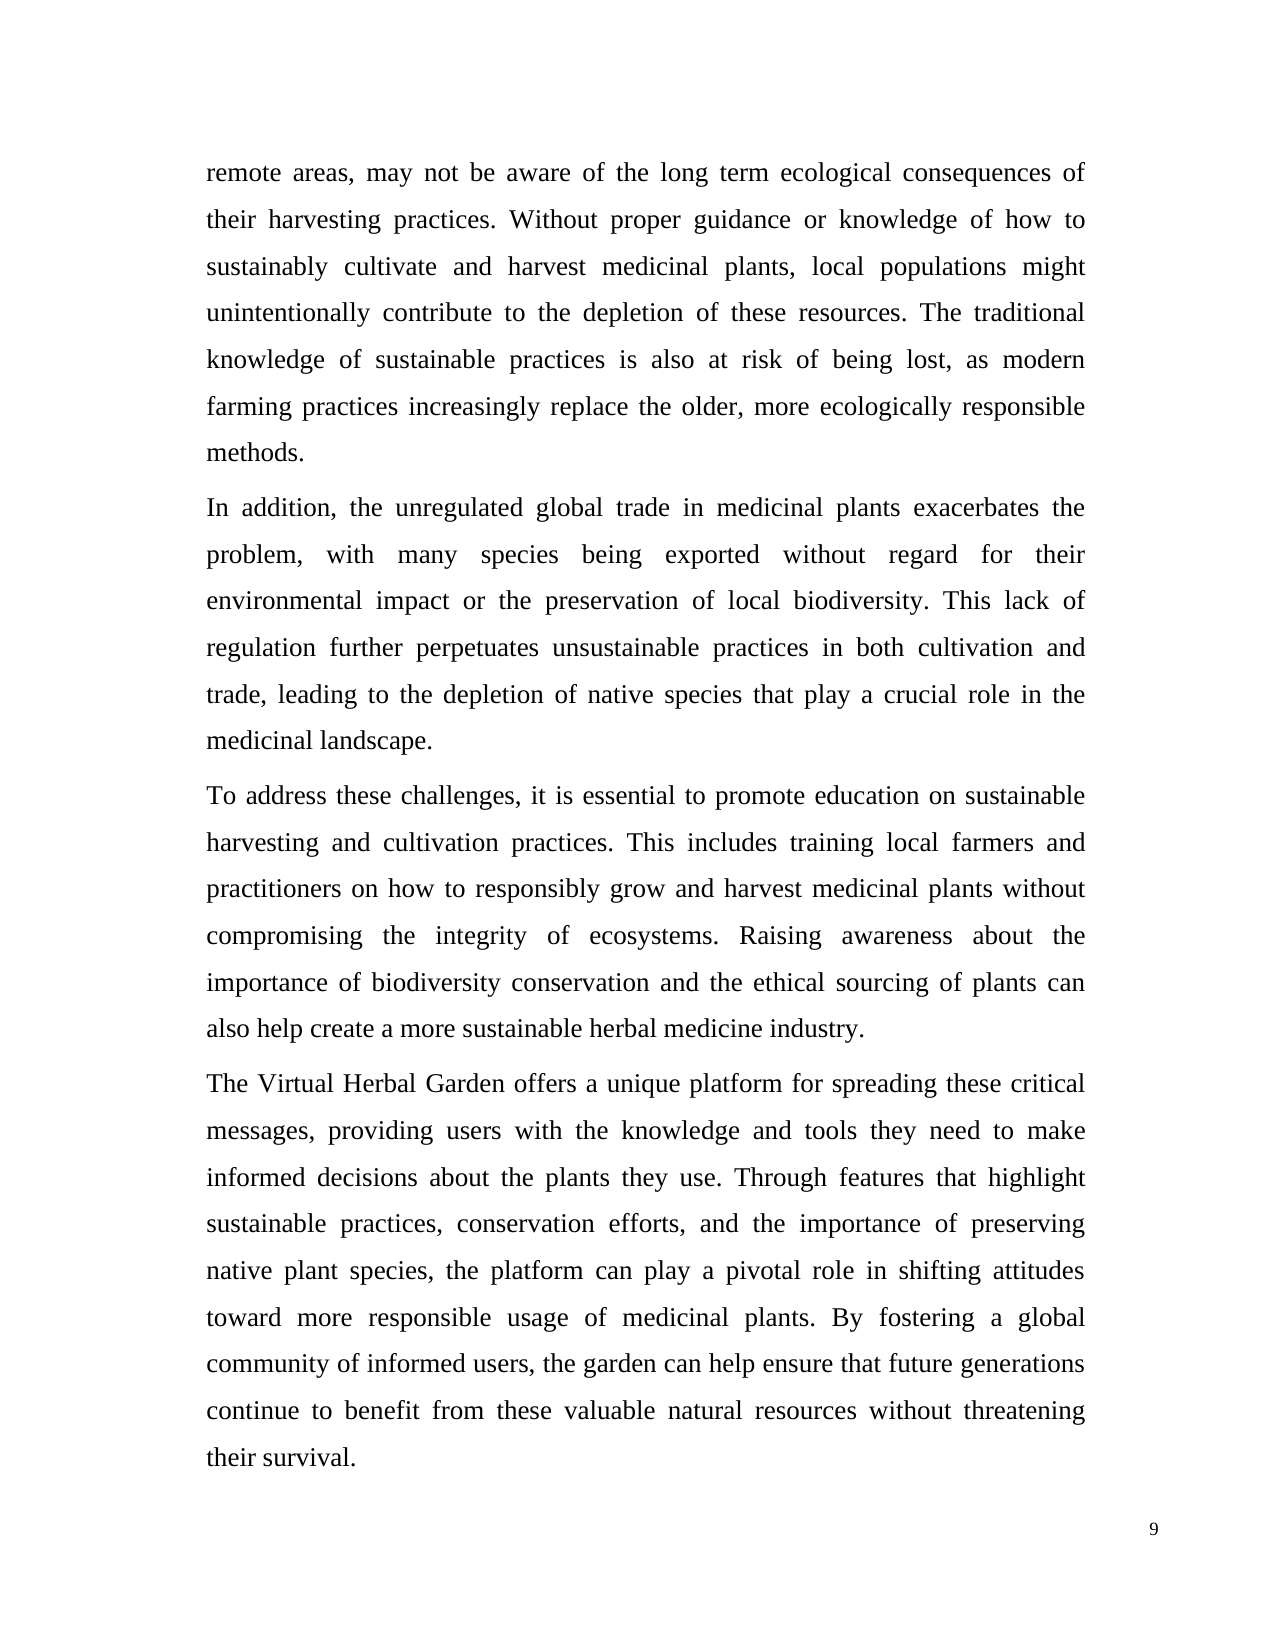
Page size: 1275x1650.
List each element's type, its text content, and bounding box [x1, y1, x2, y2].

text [206, 156, 1086, 467]
text In addition, the unregulated global trade in medicinal plants exacerbates the problem, with many species being exported without regard for their environmental impact or the preservation of local biodiversity. This lack of regulation further perpetuates unsustainable practices in both cultivation and trade, leading to the depletion of native species that play a crucial role in the medicinal landscape. [206, 491, 1086, 756]
text To address these challenges, it is essential to promote education on sustainable harvesting and cultivation practices. This includes training local farmers and practitioners on how to responsibly grow and harvest medicinal plants without compromising the integrity of ecosystems. Raising awareness about the importance of biodiversity conservation and the ethical sourcing of plants can also help create a more sustainable herbal medicine industry. [206, 779, 1086, 1044]
text The Virtual Herbal Garden offers a unique platform for spreading these critical messages, providing users with the knowledge and tools they need to make informed decisions about the plants they use. Through features that highlight sustainable practices, conservation efforts, and the importance of preserving native plant species, the platform can play a pivotal role in shifting attitudes toward more responsible usage of medicinal plants. By fostering a global community of informed users, the garden can help ensure that future generations continue to benefit from these valuable natural resources without threatening their survival. [206, 1067, 1086, 1472]
